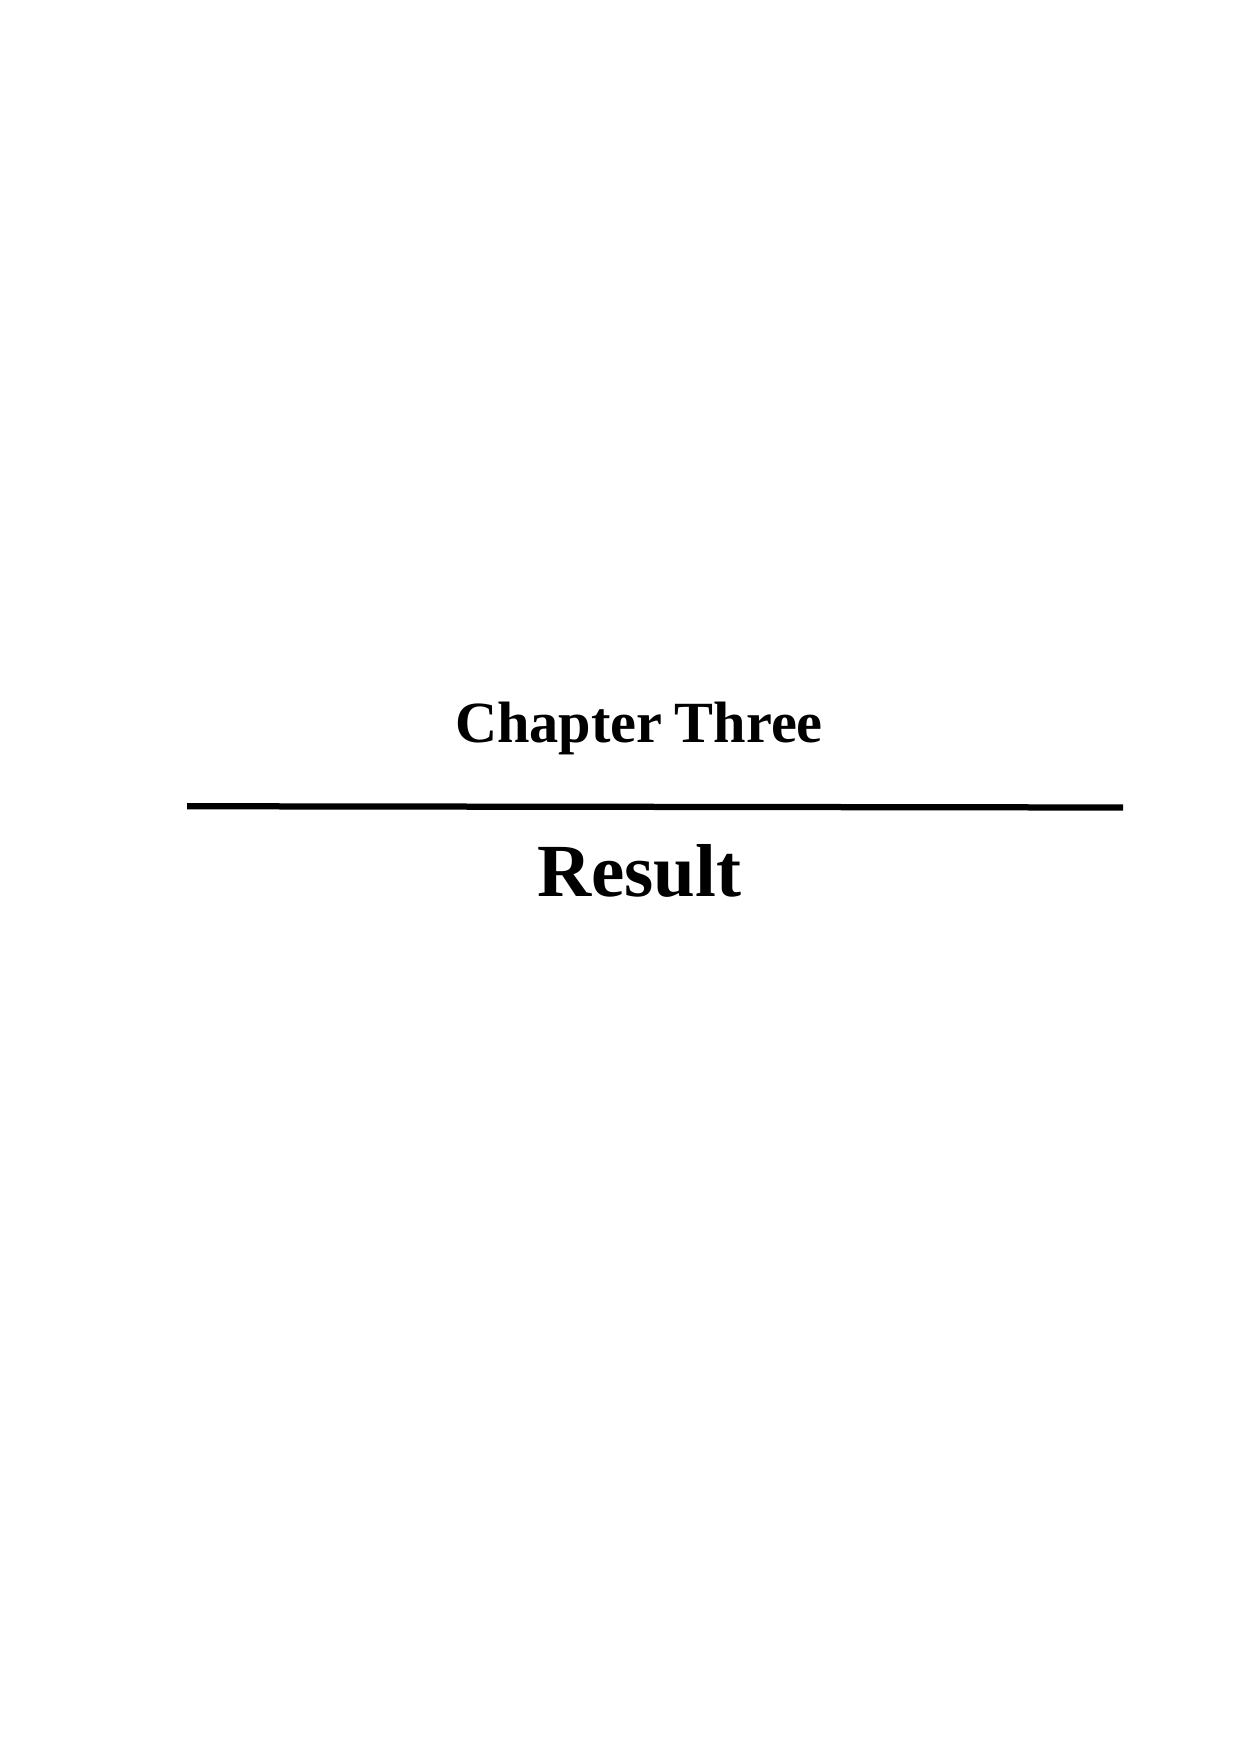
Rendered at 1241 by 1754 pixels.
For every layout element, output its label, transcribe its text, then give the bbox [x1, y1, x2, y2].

subtitle Result [187, 826, 1090, 912]
text Chapter Three [187, 688, 1090, 755]
